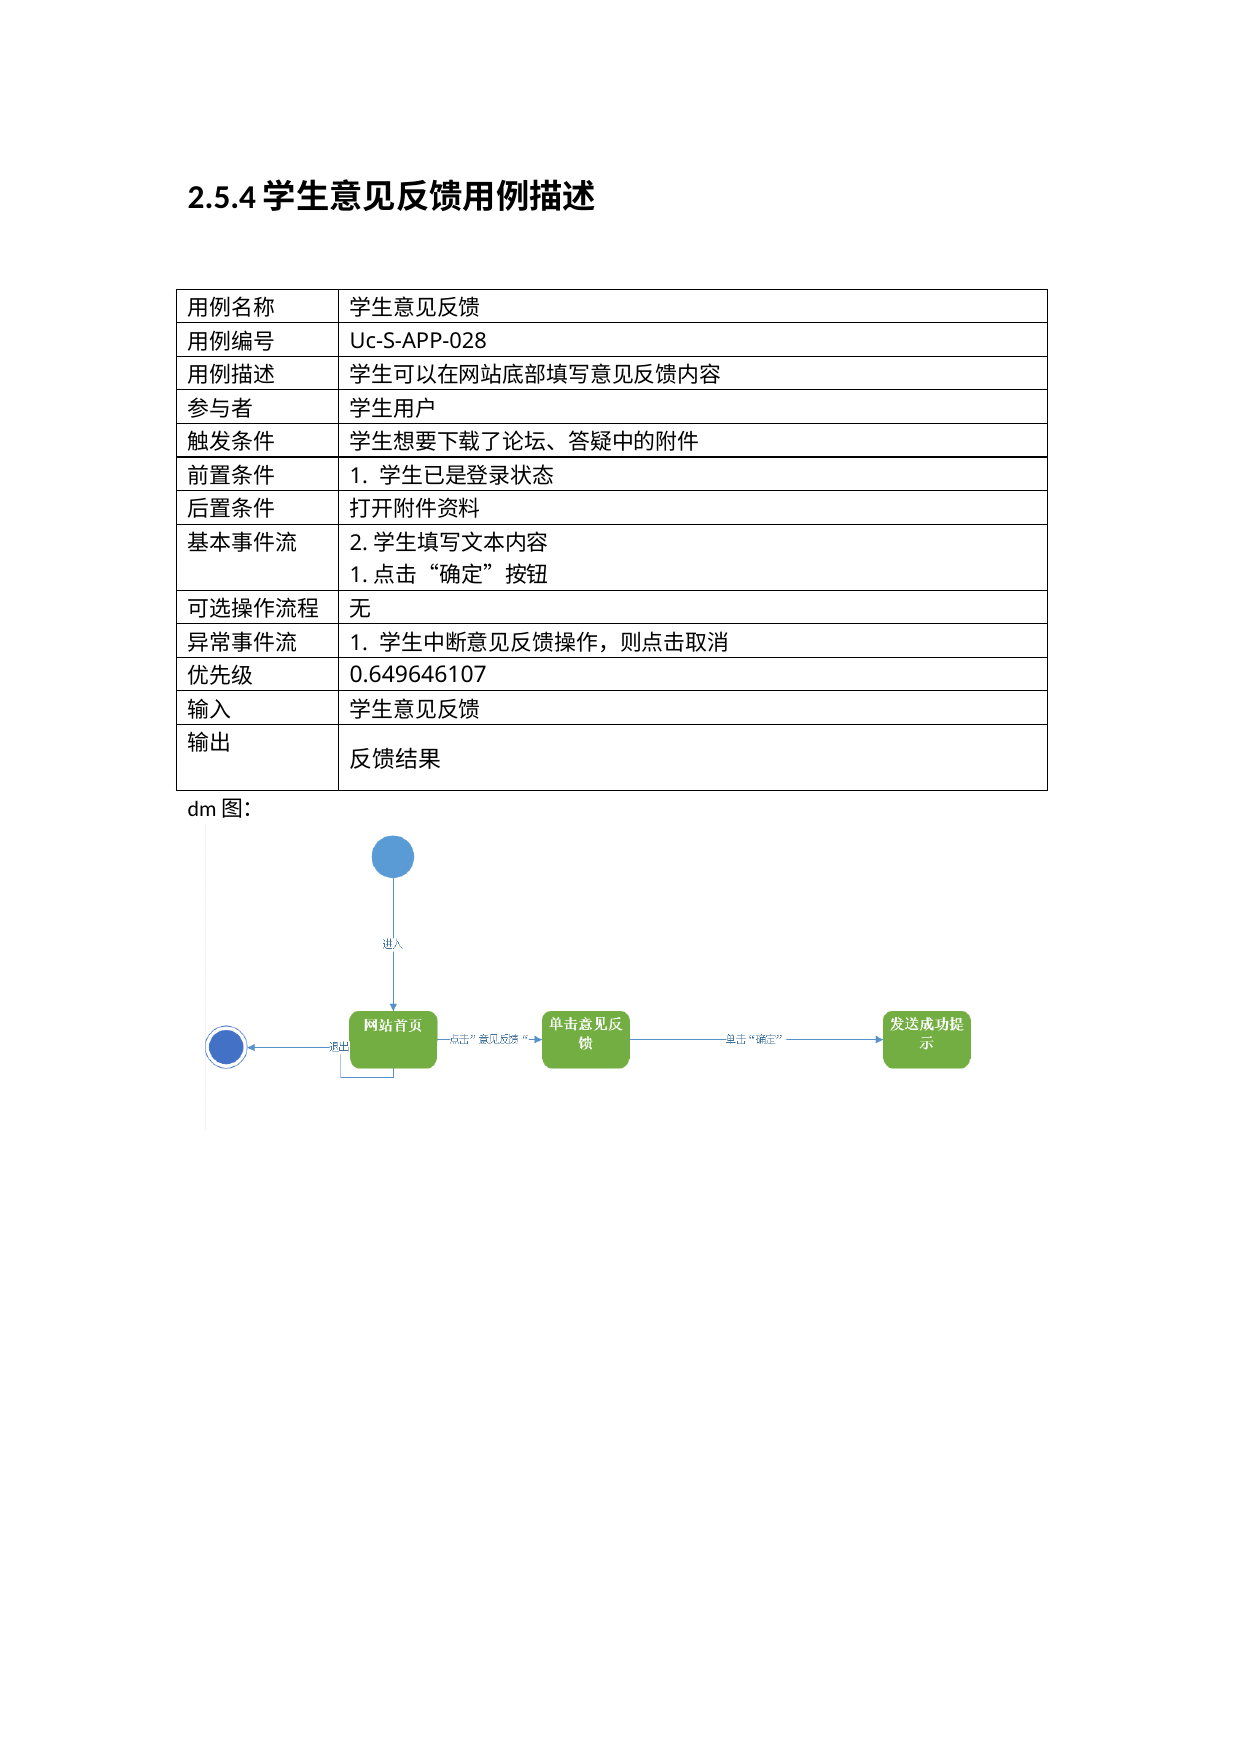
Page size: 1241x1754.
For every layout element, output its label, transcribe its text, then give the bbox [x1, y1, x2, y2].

subtitle 2.5.4学生意见反馈用例描述 [187, 162, 1053, 227]
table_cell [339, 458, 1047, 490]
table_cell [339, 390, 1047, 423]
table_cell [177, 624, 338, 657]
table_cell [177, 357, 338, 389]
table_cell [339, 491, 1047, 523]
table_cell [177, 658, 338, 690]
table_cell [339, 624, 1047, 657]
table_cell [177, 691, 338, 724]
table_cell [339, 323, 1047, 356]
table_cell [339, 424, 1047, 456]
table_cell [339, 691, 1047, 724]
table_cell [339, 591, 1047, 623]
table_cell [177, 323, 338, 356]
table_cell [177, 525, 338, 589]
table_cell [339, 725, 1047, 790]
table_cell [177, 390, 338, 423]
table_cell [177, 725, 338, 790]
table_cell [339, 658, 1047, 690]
picture [187, 823, 1053, 1130]
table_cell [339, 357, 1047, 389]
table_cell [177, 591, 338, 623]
text dm图： [187, 791, 1053, 823]
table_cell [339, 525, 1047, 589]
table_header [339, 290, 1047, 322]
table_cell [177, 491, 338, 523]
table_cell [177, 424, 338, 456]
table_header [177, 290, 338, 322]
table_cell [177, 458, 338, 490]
